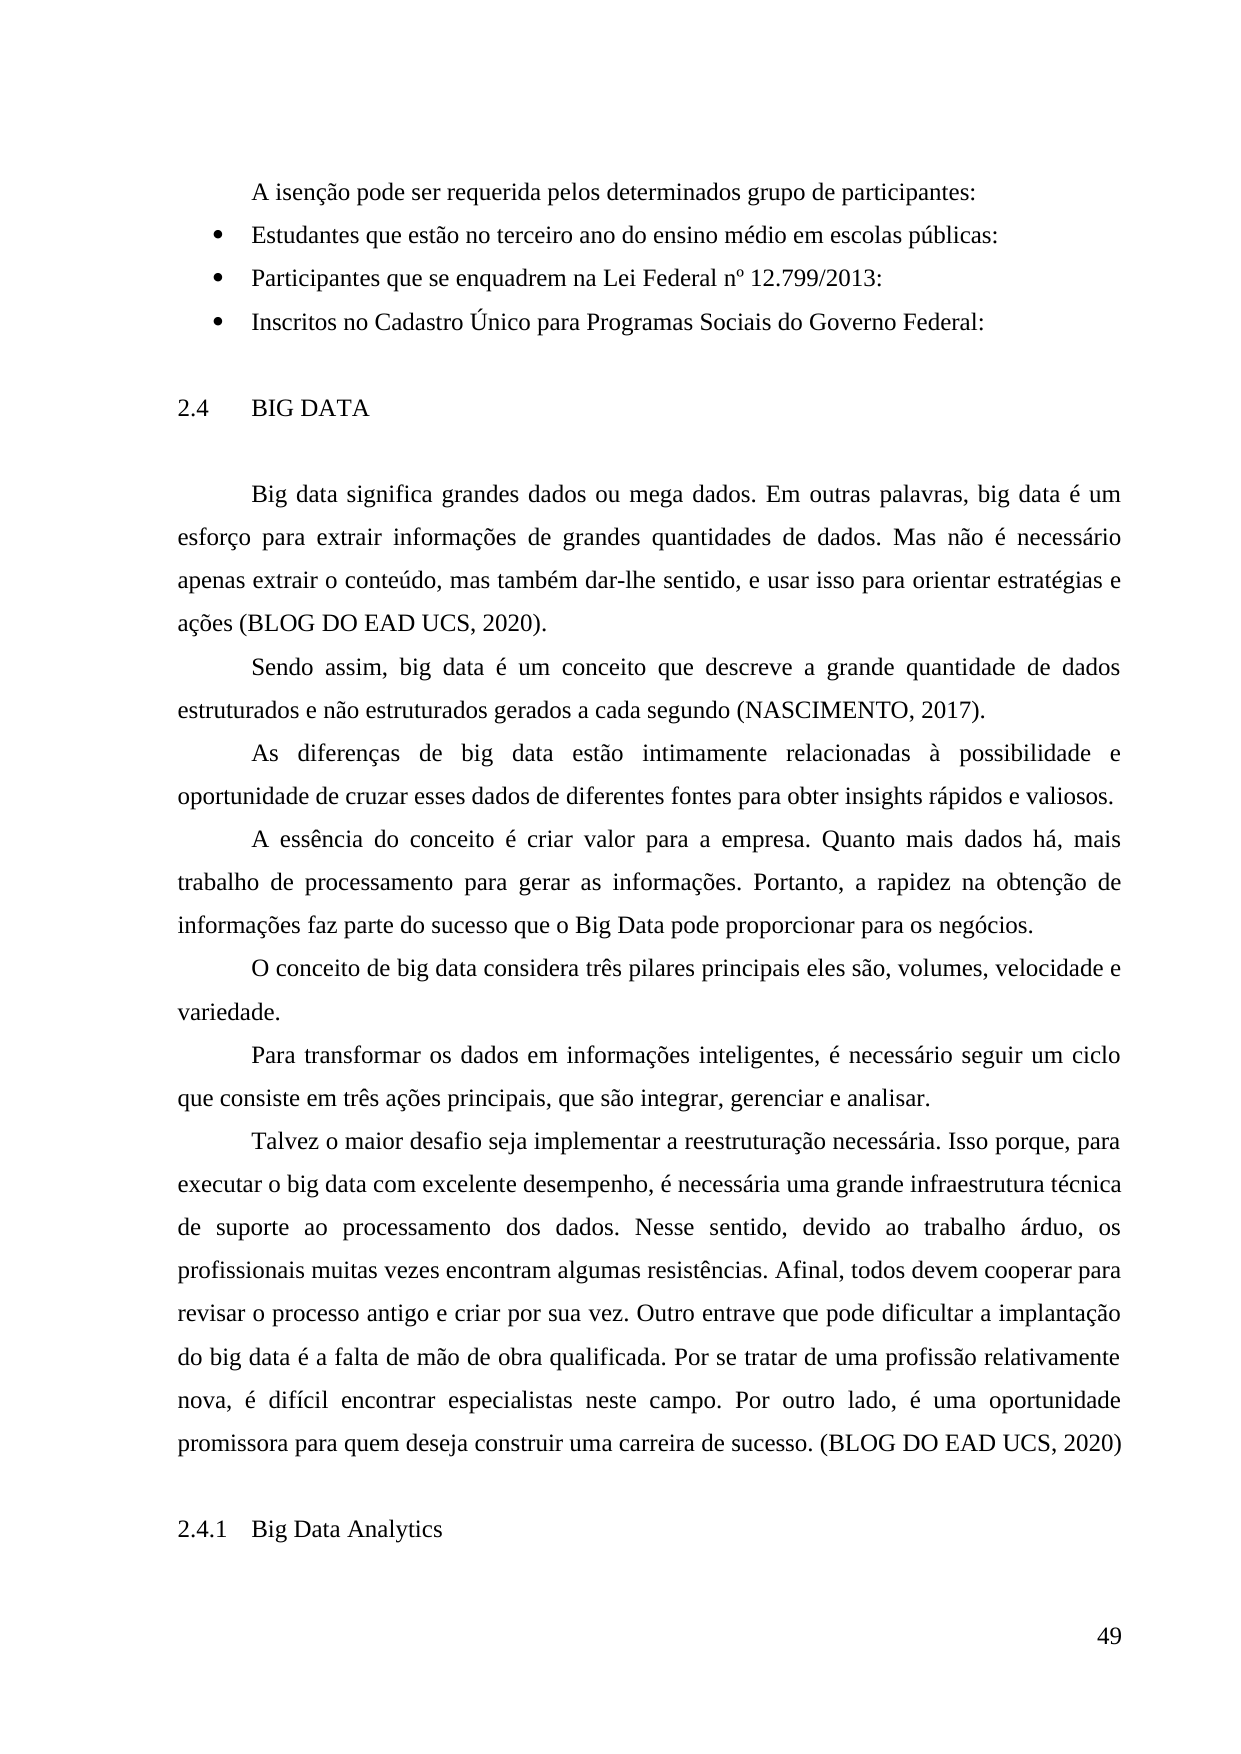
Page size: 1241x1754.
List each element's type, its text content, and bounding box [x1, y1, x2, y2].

text Talvez o maior desafio seja implementar a reestruturação necessária. Isso porque, para executar o big data com excelente desempenho, é necessária uma grande infraestrutura técnica de suporte ao processamento dos dados. Nesse sentido, devido ao trabalho árduo, os profissionais muitas vezes encontram algumas resistências. Afinal, todos devem cooperar para revisar o processo antigo e criar por sua vez. Outro entrave que pode dificultar a implantação do big data é a falta de mão de obra qualificada. Por se tratar de uma profissão relativamente nova, é difícil encontrar especialistas neste campo. Por outro lado, é uma oportunidade promissora para quem deseja construir uma carreira de sucesso. (BLOG DO EAD UCS, 2020) [177, 1126, 1122, 1457]
text A essência do conceito é criar valor para a empresa. Quanto mais dados há, mais trabalho de processamento para gerar as informações. Portanto, a rapidez na obtenção de informações faz parte do sucesso que o Big Data pode proporcionar para os negócios. [177, 824, 1122, 939]
list Estudantes que estão no terceiro ano do ensino médio em escolas públicas: [140, 220, 1122, 249]
subtitle BIG DATA [177, 393, 1122, 422]
text A isenção pode ser requerida pelos determinados grupo de participantes: [177, 177, 1122, 206]
list Big Data Analytics [177, 1514, 1122, 1543]
text O conceito de big data considera três pilares principais eles são, volumes, velocidade e variedade. [177, 953, 1122, 1025]
text As diferenças de big data estão intimamente relacionadas à possibilidade e oportunidade de cruzar esses dados de diferentes fontes para obter insights rápidos e valiosos. [177, 738, 1122, 810]
list Inscritos no Cadastro Único para Programas Sociais do Governo Federal: [140, 307, 1122, 335]
text Sendo assim, big data é um conceito que descreve a grande quantidade de dados estruturados e não estruturados gerados a cada segundo (NASCIMENTO, 2017). [177, 652, 1122, 723]
list Participantes que se enquadrem na Lei Federal nº 12.799/2013: [140, 263, 1122, 292]
text Para transformar os dados em informações inteligentes, é necessário seguir um ciclo que consiste em três ações principais, que são integrar, gerenciar e analisar. [177, 1040, 1122, 1112]
text Big data significa grandes dados ou mega dados. Em outras palavras, big data é um esforço para extrair informações de grandes quantidades de dados. Mas não é necessário apenas extrair o conteúdo, mas também dar-lhe sentido, e usar isso para orientar estratégias e ações (BLOG DO EAD UCS, 2020). [177, 479, 1122, 637]
